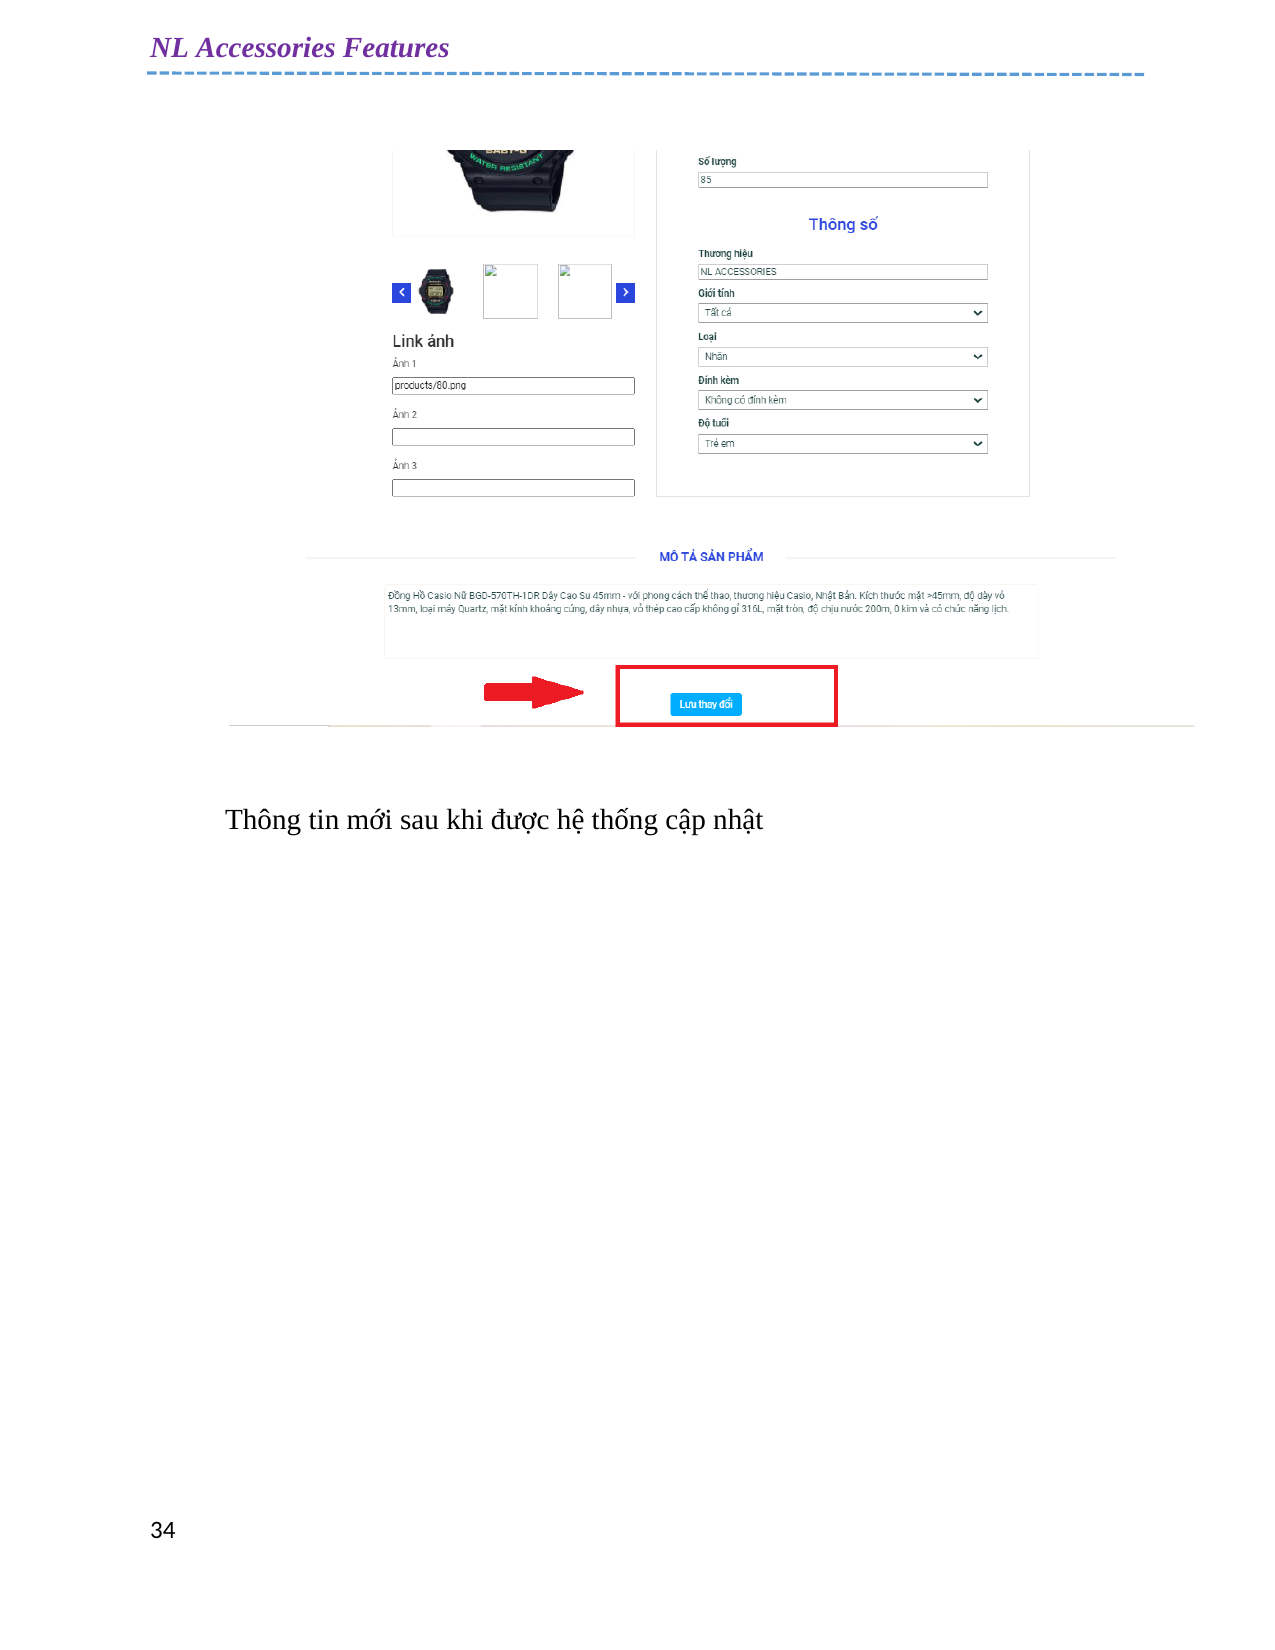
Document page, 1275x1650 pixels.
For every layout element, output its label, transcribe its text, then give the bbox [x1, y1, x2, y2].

text Thông tin mới sau khi được hệ thống cập nhật [150, 802, 1125, 836]
picture [225, 150, 1199, 769]
